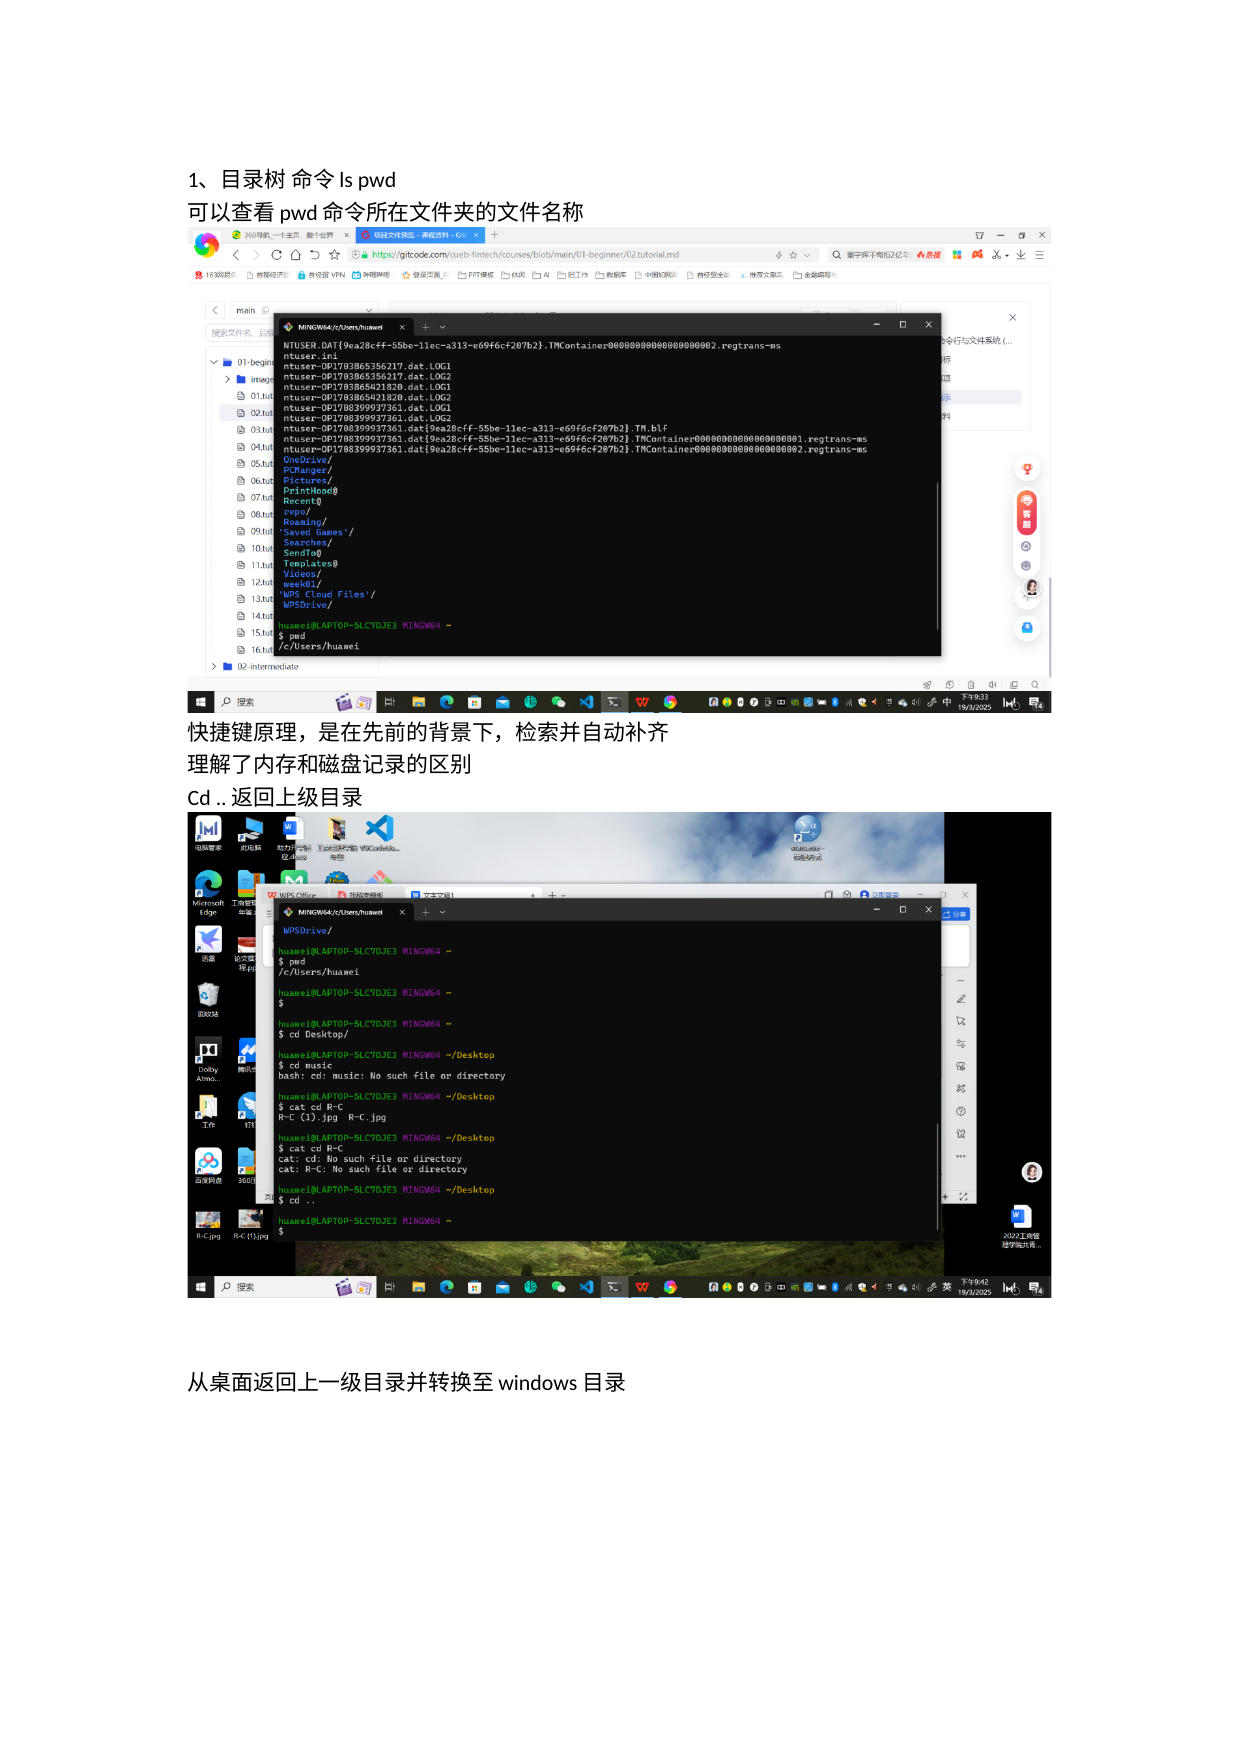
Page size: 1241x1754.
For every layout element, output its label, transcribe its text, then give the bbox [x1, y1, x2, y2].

list 可以查看pwd命令所在文件夹的文件名称 [187, 194, 1053, 227]
list 理解了内存和磁盘记录的区别 [187, 747, 1053, 779]
picture [187, 227, 1052, 713]
list 目录树 命令ls pwd [187, 162, 1053, 194]
list 从桌面返回上一级目录并转换至windows 目录 [187, 1364, 1053, 1397]
list Cd .. 返回上级目录 [187, 779, 1053, 812]
picture [187, 812, 1052, 1298]
list 快捷键原理，是在先前的背景下，检索并自动补齐 [187, 714, 1053, 747]
